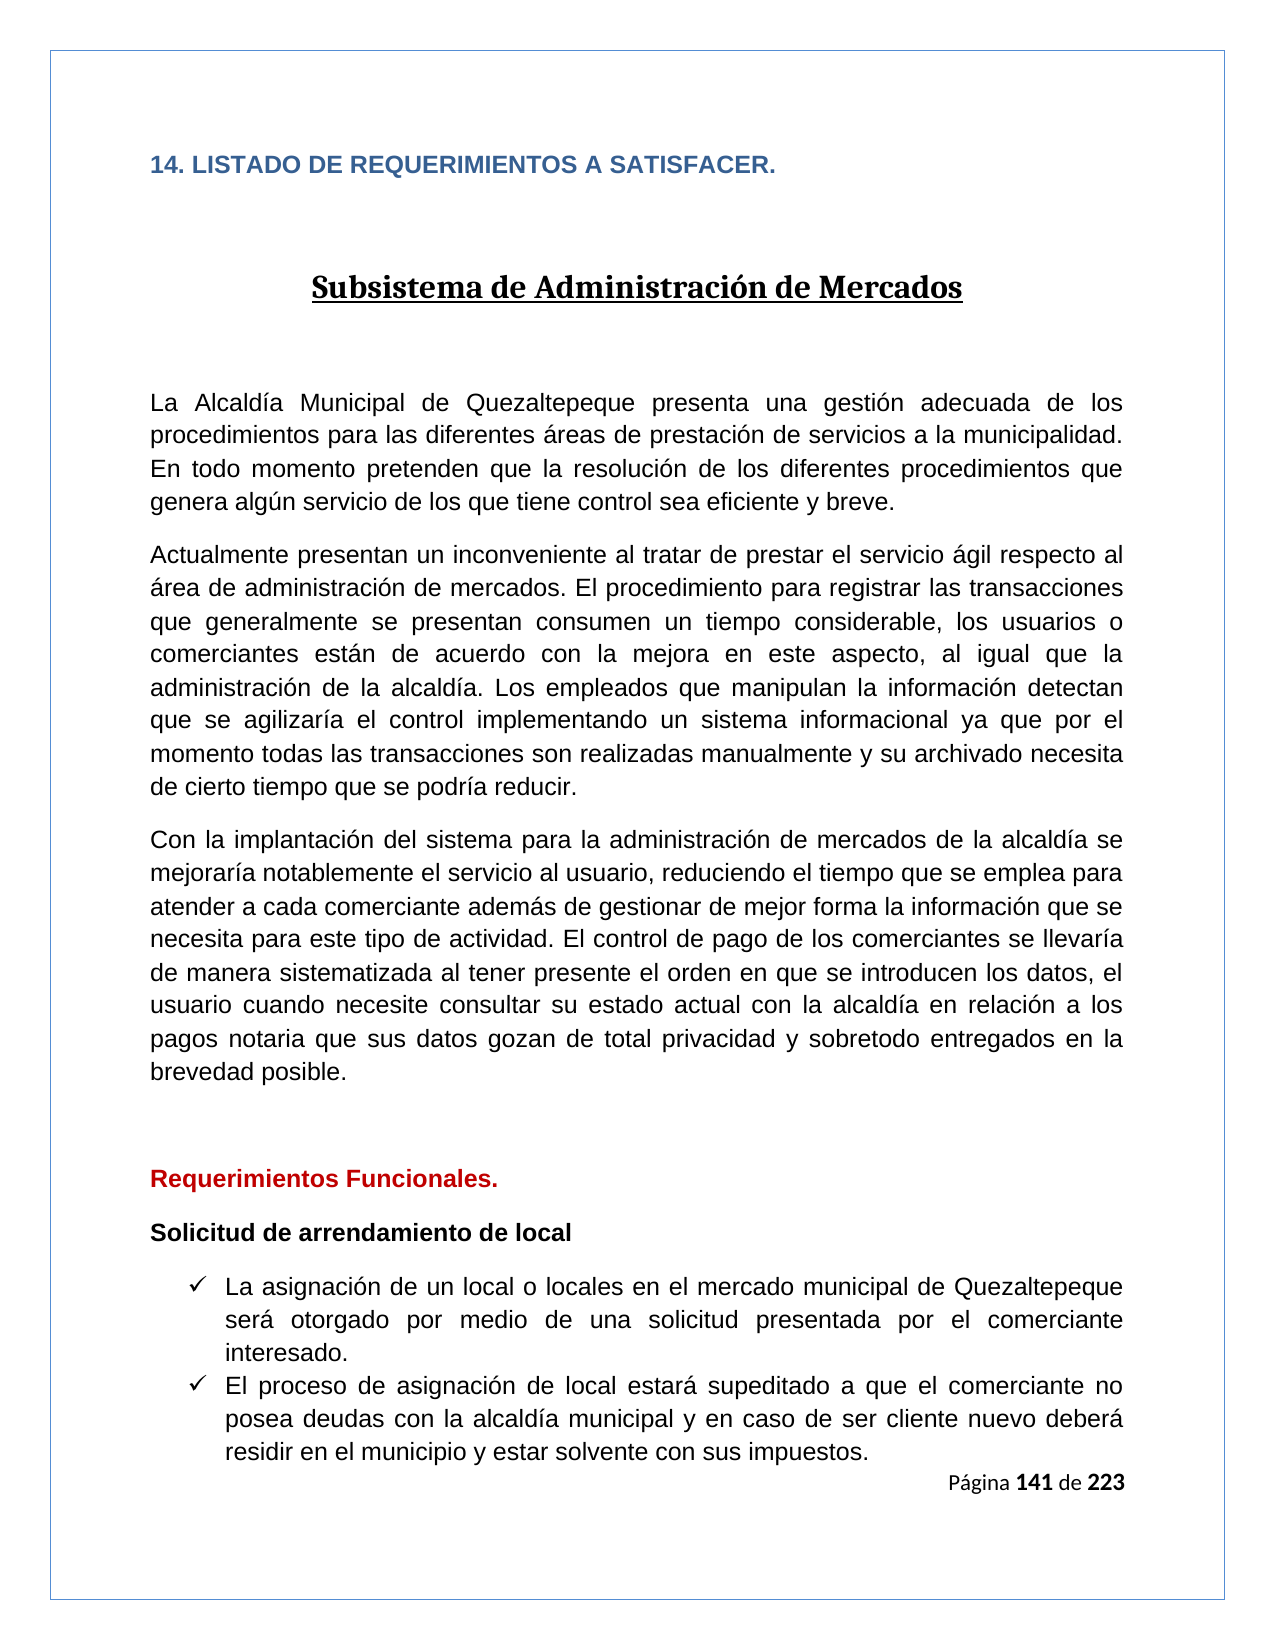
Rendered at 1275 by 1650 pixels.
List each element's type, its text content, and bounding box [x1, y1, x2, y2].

text Actualmente presentan un inconveniente al tratar de prestar el servicio ágil respecto al área de administración de mercados. El procedimiento para registrar las transacciones que generalmente se presentan consumen un tiempo considerable, los usuarios o comerciantes están de acuerdo con la mejora en este aspecto, al igual que la administración de la alcaldía. Los empleados que manipulan la información detectan que se agilizaría el control implementando un sistema informacional ya que por el momento todas las transacciones son realizadas manualmente y su archivado necesita de cierto tiempo que se podría reducir. [150, 540, 1125, 800]
text Requerimientos Funcionales. [150, 1164, 1125, 1193]
text La Alcaldía Municipal de Quezaltepeque presenta una gestión adecuada de los procedimientos para las diferentes áreas de prestación de servicios a la municipalidad. En todo momento pretenden que la resolución de los diferentes procedimientos que genera algún servicio de los que tiene control sea eficiente y breve. [150, 387, 1125, 515]
list El proceso de asignación de local estará supeditado a que el comerciante no posea deudas con la alcaldía municipal y en caso de ser cliente nuevo deberá residir en el municipio y estar solvente con sus impuestos. [187, 1371, 1125, 1466]
subtitle Subsistema de Administración de Mercados [150, 269, 1125, 307]
text Con la implantación del sistema para la administración de mercados de la alcaldía se mejoraría notablemente el servicio al usuario, reduciendo el tiempo que se emplea para atender a cada comerciante además de gestionar de mejor forma la información que se necesita para este tipo de actividad. El control de pago de los comerciantes se llevaría de manera sistematizada al tener presente el orden en que se introducen los datos, el usuario cuando necesite consultar su estado actual con la alcaldía en relación a los pagos notaria que sus datos gozan de total privacidad y sobretodo entregados en la brevedad posible. [150, 825, 1125, 1085]
text Solicitud de arrendamiento de local [150, 1218, 1125, 1247]
subtitle 14. LISTADO DE REQUERIMIENTOS A SATISFACER. [150, 150, 1125, 179]
list La asignación de un local o locales en el mercado municipal de Quezaltepeque será otorgado por medio de una solicitud presentada por el comerciante interesado. [187, 1272, 1125, 1367]
